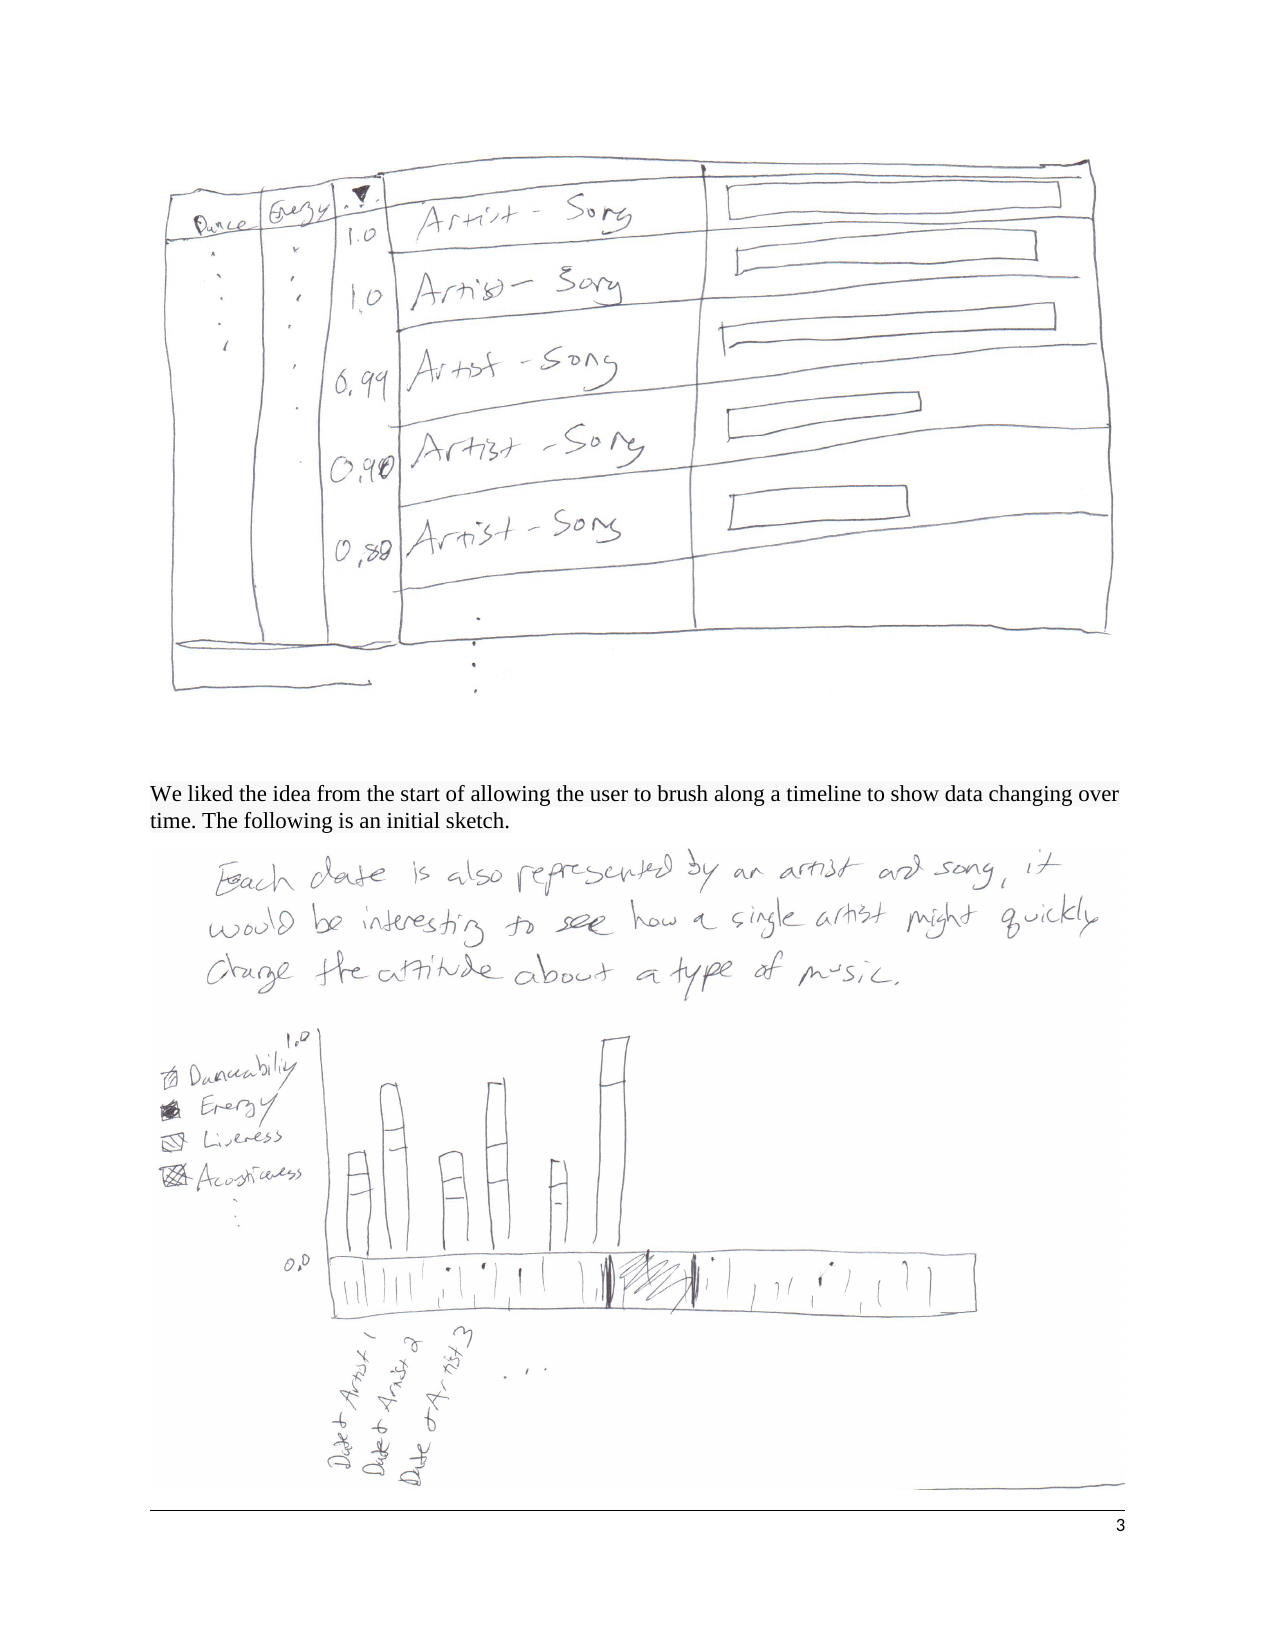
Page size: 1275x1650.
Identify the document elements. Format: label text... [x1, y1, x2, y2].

picture [150, 845, 1125, 1490]
picture [150, 150, 1125, 730]
text We liked the idea from the start of allowing the user to brush along a timeline to show data changing over time. The following is an initial sketch. [510, 781, 1125, 833]
